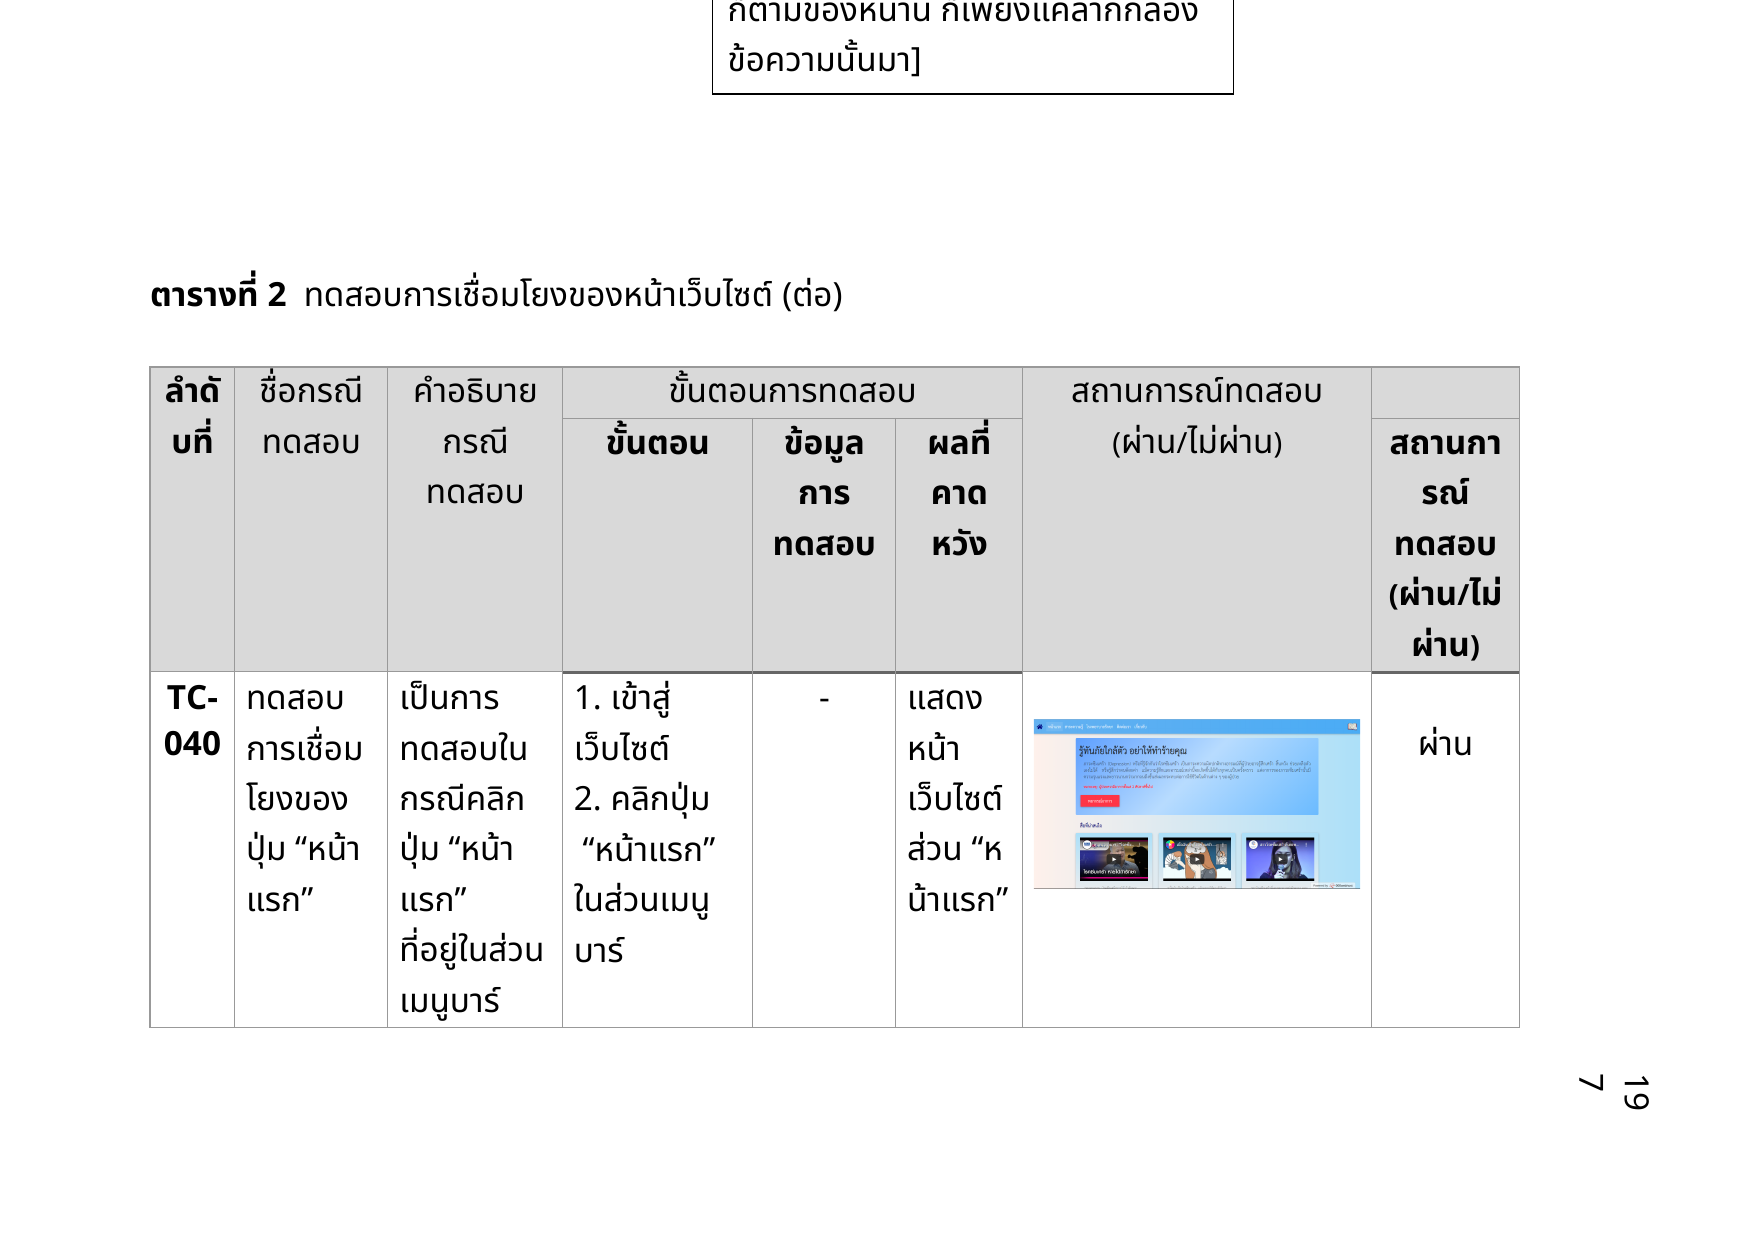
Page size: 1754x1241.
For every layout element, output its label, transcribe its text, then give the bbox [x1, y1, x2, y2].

table_cell ผลที่คาดหวัง [896, 419, 1022, 671]
table_cell แสดงหน้าเว็บไซต์ส่วน “หน้าแรก” [896, 674, 1022, 1027]
table_cell ข้อมูลการทดสอบ [753, 419, 895, 671]
table_cell 1. เข้าสู่เว็บไซต์ 2. คลิกปุ่ม “หน้าแรก” ในส่วนเมนูบาร์ [563, 674, 752, 1027]
table_cell TC-040 [151, 672, 234, 1027]
picture [1033, 719, 1361, 889]
table_cell ทดสอบการเชื่อมโยงของปุ่ม “หน้าแรก” [235, 672, 387, 1027]
text ตารางที่ 2 ทดสอบการเชื่อมโยงของหน้าเว็บไซต์ (ต่อ) [150, 270, 1529, 321]
table_header คำอธิบายกรณีทดสอบ [388, 368, 562, 671]
table_header ชื่อกรณีทดสอบ [235, 368, 387, 671]
table_header ลำดับที่ [151, 368, 234, 671]
table_cell เป็นการทดสอบในกรณีคลิกปุ่ม “หน้าแรก” ที่อยู่ในส่วนเมนูบาร์ [388, 672, 562, 1027]
table_cell - [753, 674, 895, 1027]
table_header สถานการณ์ทดสอบ (ผ่าน/ไม่ผ่าน) [1023, 368, 1371, 671]
table_cell สถานการณ์ทดสอบ (ผ่าน/ไม่ผ่าน) [1372, 419, 1519, 671]
table_header [1372, 368, 1519, 418]
table_cell ขั้นตอน [563, 419, 752, 671]
table_header ขั้นตอนการทดสอบ [563, 368, 1022, 418]
table_cell [1023, 672, 1371, 1027]
table_cell ผ่าน [1372, 674, 1519, 1027]
